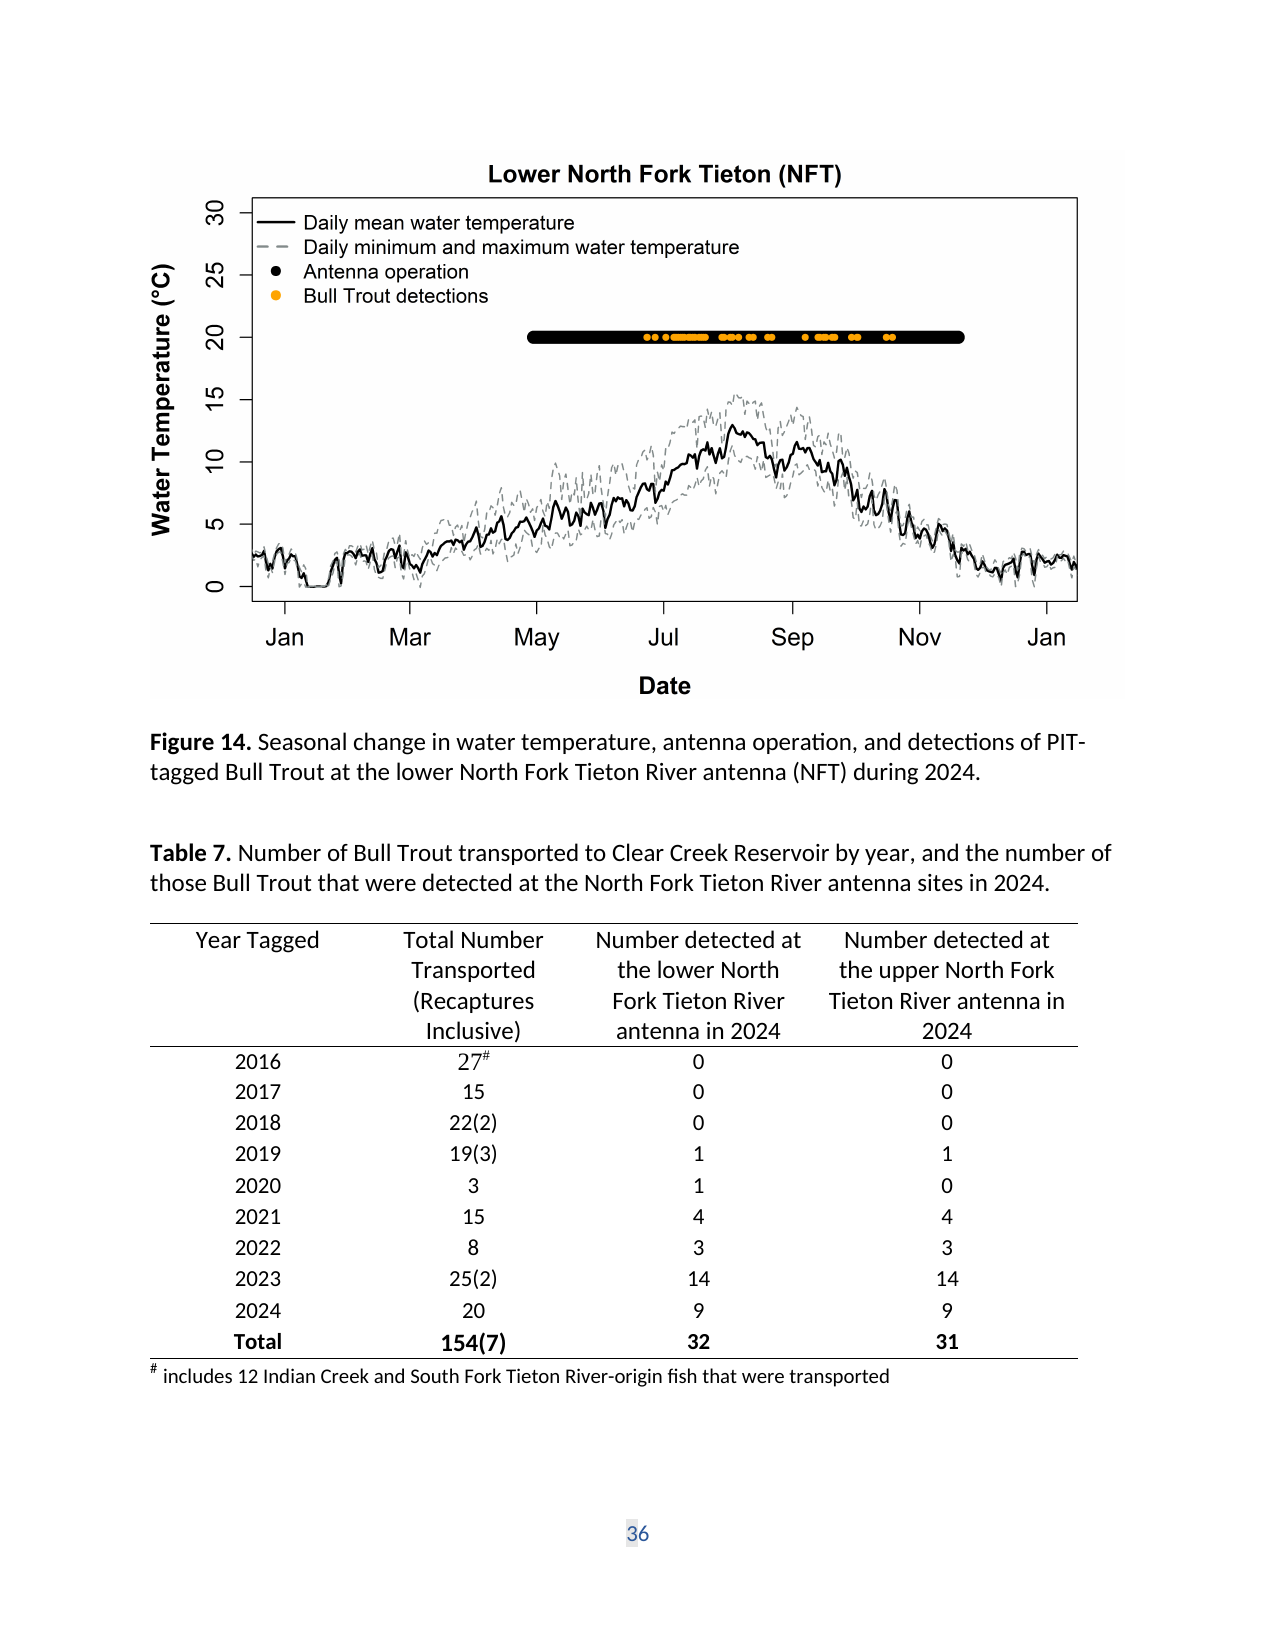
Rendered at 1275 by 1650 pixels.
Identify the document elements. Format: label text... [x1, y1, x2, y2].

table_cell 1 [581, 1171, 816, 1202]
table_header Total Number Transported (Recaptures Inclusive) [366, 924, 581, 1046]
table_cell 2017 [150, 1077, 366, 1108]
table_cell 8 [366, 1233, 581, 1264]
table_cell 25(2) [366, 1265, 581, 1296]
table_cell 0 [581, 1077, 816, 1108]
table_cell 3 [816, 1233, 1078, 1264]
table_cell 2019 [150, 1140, 366, 1171]
table_cell Total [150, 1327, 366, 1358]
table_cell 0 [581, 1047, 816, 1077]
table_cell 32 [581, 1327, 816, 1358]
table_cell 20 [366, 1296, 581, 1327]
table_cell 19(3) [366, 1140, 581, 1171]
table_cell 4 [816, 1202, 1078, 1233]
text # includes 12 Indian Creek and South Fork Tieton River-origin fish that were transported [150, 1359, 1125, 1390]
table_cell 2020 [150, 1171, 366, 1202]
table_cell 0 [816, 1077, 1078, 1108]
table_cell 2021 [150, 1202, 366, 1233]
table_cell 154(7) [366, 1327, 581, 1358]
table_cell 2018 [150, 1108, 366, 1139]
table_cell 0 [816, 1047, 1078, 1077]
table_header Number detected at the upper North Fork Tieton River antenna in 2024 [816, 924, 1078, 1046]
table_cell 9 [816, 1296, 1078, 1327]
table_cell 4 [581, 1202, 816, 1233]
table_cell 2022 [150, 1233, 366, 1264]
table_cell 1 [581, 1140, 816, 1171]
table_cell 27# [366, 1047, 581, 1077]
table_header Year Tagged [150, 924, 366, 1046]
table_cell 9 [581, 1296, 816, 1327]
table_cell 3 [581, 1233, 816, 1264]
table_cell 14 [816, 1265, 1078, 1296]
table_cell 1 [816, 1140, 1078, 1171]
table_header Number detected at the lower North Fork Tieton River antenna in 2024 [581, 924, 816, 1046]
table_cell 2016 [150, 1047, 366, 1077]
table_cell 31 [816, 1327, 1078, 1358]
table_cell 2023 [150, 1265, 366, 1296]
table_cell 0 [581, 1108, 816, 1139]
table_cell 0 [816, 1171, 1078, 1202]
table_cell 3 [366, 1171, 581, 1202]
table_cell 22(2) [366, 1108, 581, 1139]
table_cell 2024 [150, 1296, 366, 1327]
picture [150, 150, 1125, 699]
table_cell 15 [366, 1202, 581, 1233]
table_cell 14 [581, 1265, 816, 1296]
table_cell 0 [816, 1108, 1078, 1139]
table_cell 15 [366, 1077, 581, 1108]
